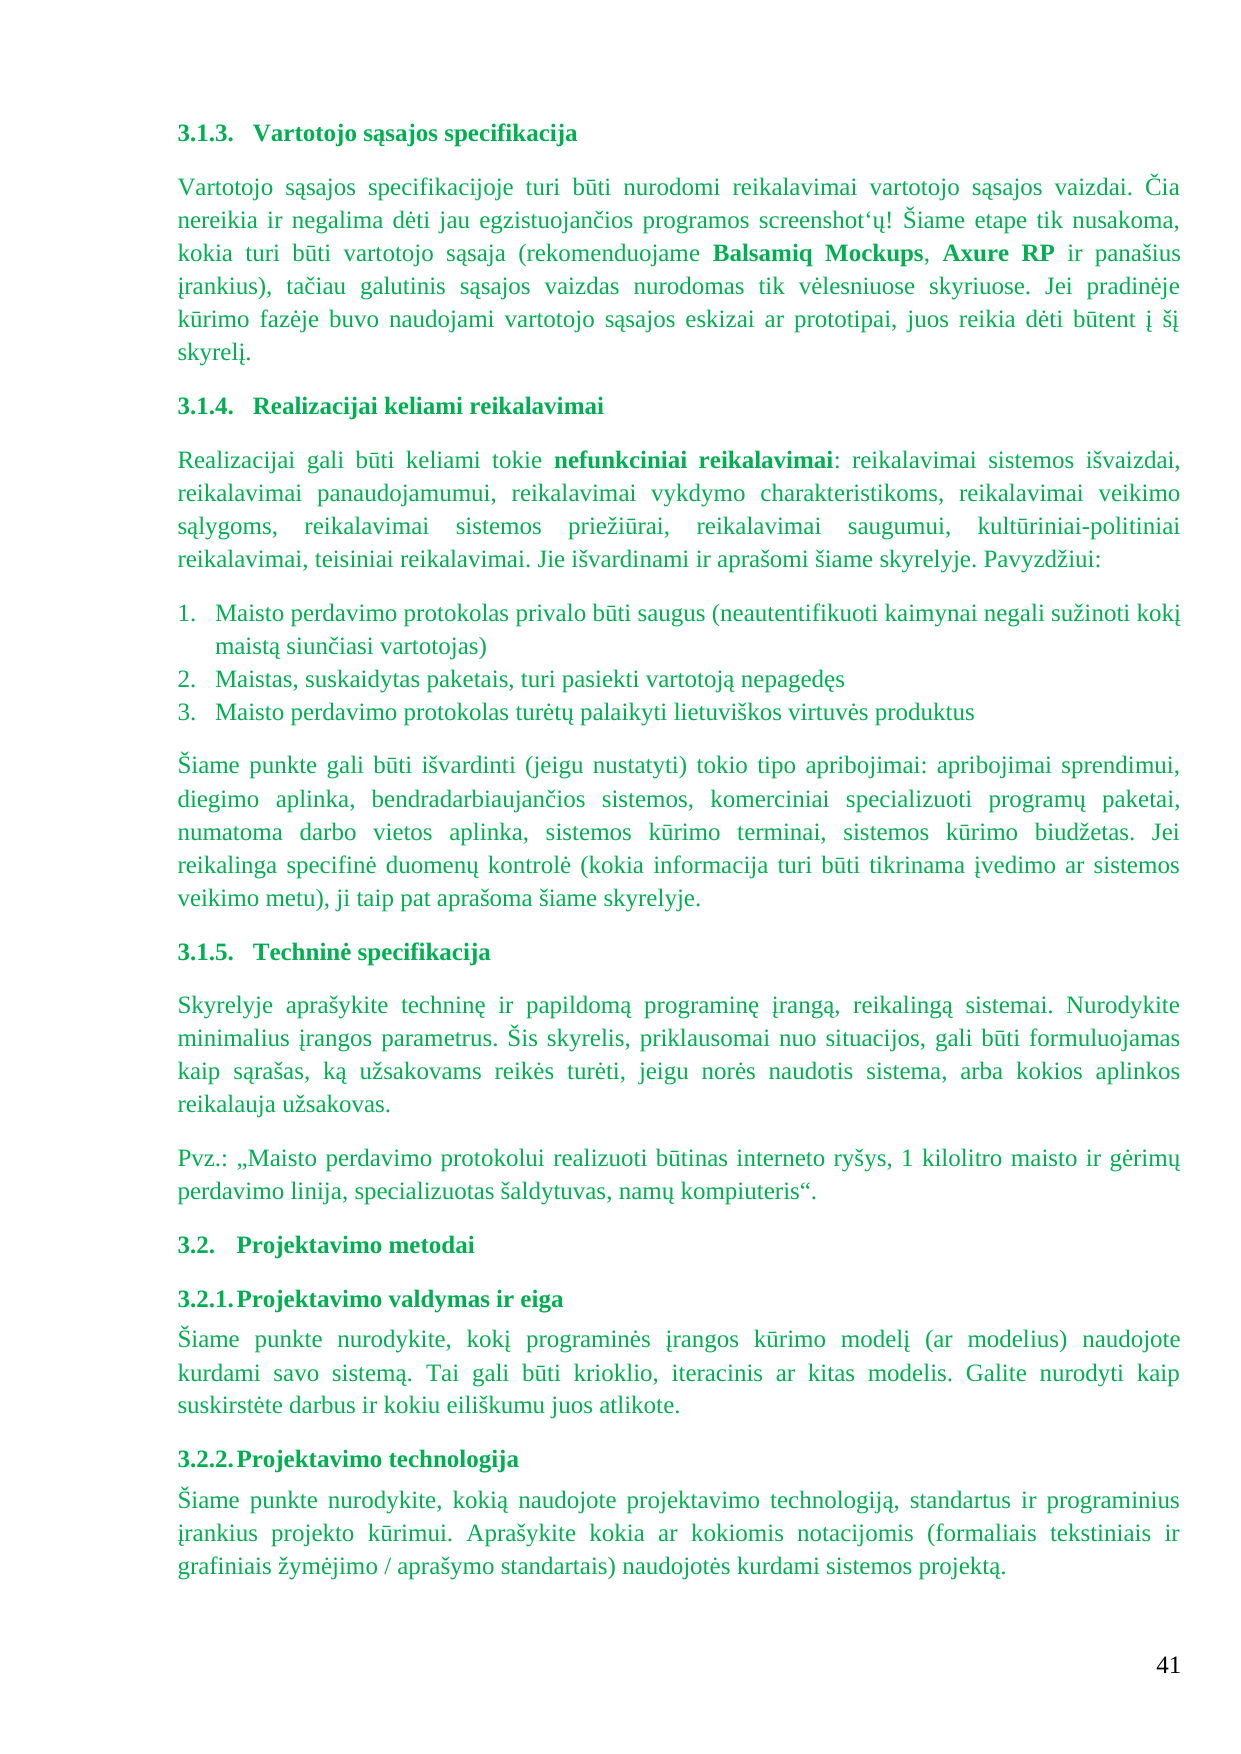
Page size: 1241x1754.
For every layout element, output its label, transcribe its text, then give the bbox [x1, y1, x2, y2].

subtitle Vartotojo sąsajos specifikacija [177, 118, 1181, 147]
text Vartotojo sąsajos specifikacijoje turi būti nurodomi reikalavimai vartotojo sąsajos vaizdai. Čia nereikia ir negalima dėti jau egzistuojančios programos screenshot‘ų! Šiame etape tik nusakoma, kokia turi būti vartotojo sąsaja (rekomenduojame Balsamiq Mockups, Axure RP ir panašius įrankius), tačiau galutinis sąsajos vaizdas nurodomas tik vėlesniuose skyriuose. Jei pradinėje kūrimo fazėje buvo naudojami vartotojo sąsajos eskizai ar prototipai, juos reikia dėti būtent į šį skyrelį. [177, 172, 1181, 366]
text Šiame punkte gali būti išvardinti (jeigu nustatyti) tokio tipo apribojimai: apribojimai sprendimui, diegimo aplinka, bendradarbiaujančios sistemos, komerciniai specializuoti programų paketai, numatoma darbo vietos aplinka, sistemos kūrimo terminai, sistemos kūrimo biudžetas. Jei reikalinga specifinė duomenų kontrolė (kokia informacija turi būti tikrinama įvedimo ar sistemos veikimo metu), ji taip pat aprašoma šiame skyrelyje. [177, 751, 1181, 911]
list Maistas, suskaidytas paketais, turi pasiekti vartotoją nepagedęs [177, 664, 1181, 692]
text Realizacijai gali būti keliami tokie nefunkciniai reikalavimai: reikalavimai sistemos išvaizdai, reikalavimai panaudojamumui, reikalavimai vykdymo charakteristikoms, reikalavimai veikimo sąlygoms, reikalavimai sistemos priežiūrai, reikalavimai saugumui, kultūriniai-politiniai reikalavimai, teisiniai reikalavimai. Jie išvardinami ir aprašomi šiame skyrelyje. Pavyzdžiui: [177, 445, 1181, 573]
list Maisto perdavimo protokolas turėtų palaikyti lietuviškos virtuvės produktus [177, 697, 1181, 726]
list Maisto perdavimo protokolas privalo būti saugus (neautentifikuoti kaimynai negali sužinoti kokį maistą siunčiasi vartotojas) [177, 598, 1181, 659]
subtitle Techninė specifikacija [177, 937, 1181, 965]
subtitle Projektavimo metodai [177, 1230, 1181, 1259]
text Šiame punkte nurodykite, kokią naudojote projektavimo technologiją, standartus ir programinius įrankius projekto kūrimui. Aprašykite kokia ar kokiomis notacijomis (formaliais tekstiniais ir grafiniais žymėjimo / aprašymo standartais) naudojotės kurdami sistemos projektą. [177, 1485, 1181, 1580]
subtitle Projektavimo valdymas ir eiga [177, 1284, 1181, 1313]
text Šiame punkte nurodykite, kokį programinės įrangos kūrimo modelį (ar modelius) naudojote kurdami savo sistemą. Tai gali būti krioklio, iteracinis ar kitas modelis. Galite nurodyti kaip suskirstėte darbus ir kokiu eiliškumu juos atlikote. [177, 1324, 1181, 1419]
text Skyrelyje aprašykite techninę ir papildomą programinę įrangą, reikalingą sistemai. Nurodykite minimalius įrangos parametrus. Šis skyrelis, priklausomai nuo situacijos, gali būti formuluojamas kaip sąrašas, ką užsakovams reikės turėti, jeigu norės naudotis sistema, arba kokios aplinkos reikalauja užsakovas. [177, 990, 1181, 1118]
text Pvz.: „Maisto perdavimo protokolui realizuoti būtinas interneto ryšys, 1 kilolitro maisto ir gėrimų perdavimo linija, specializuotas šaldytuvas, namų kompiuteris“. [177, 1143, 1181, 1205]
subtitle Projektavimo technologija [177, 1444, 1181, 1473]
subtitle Realizacijai keliami reikalavimai [177, 391, 1181, 420]
